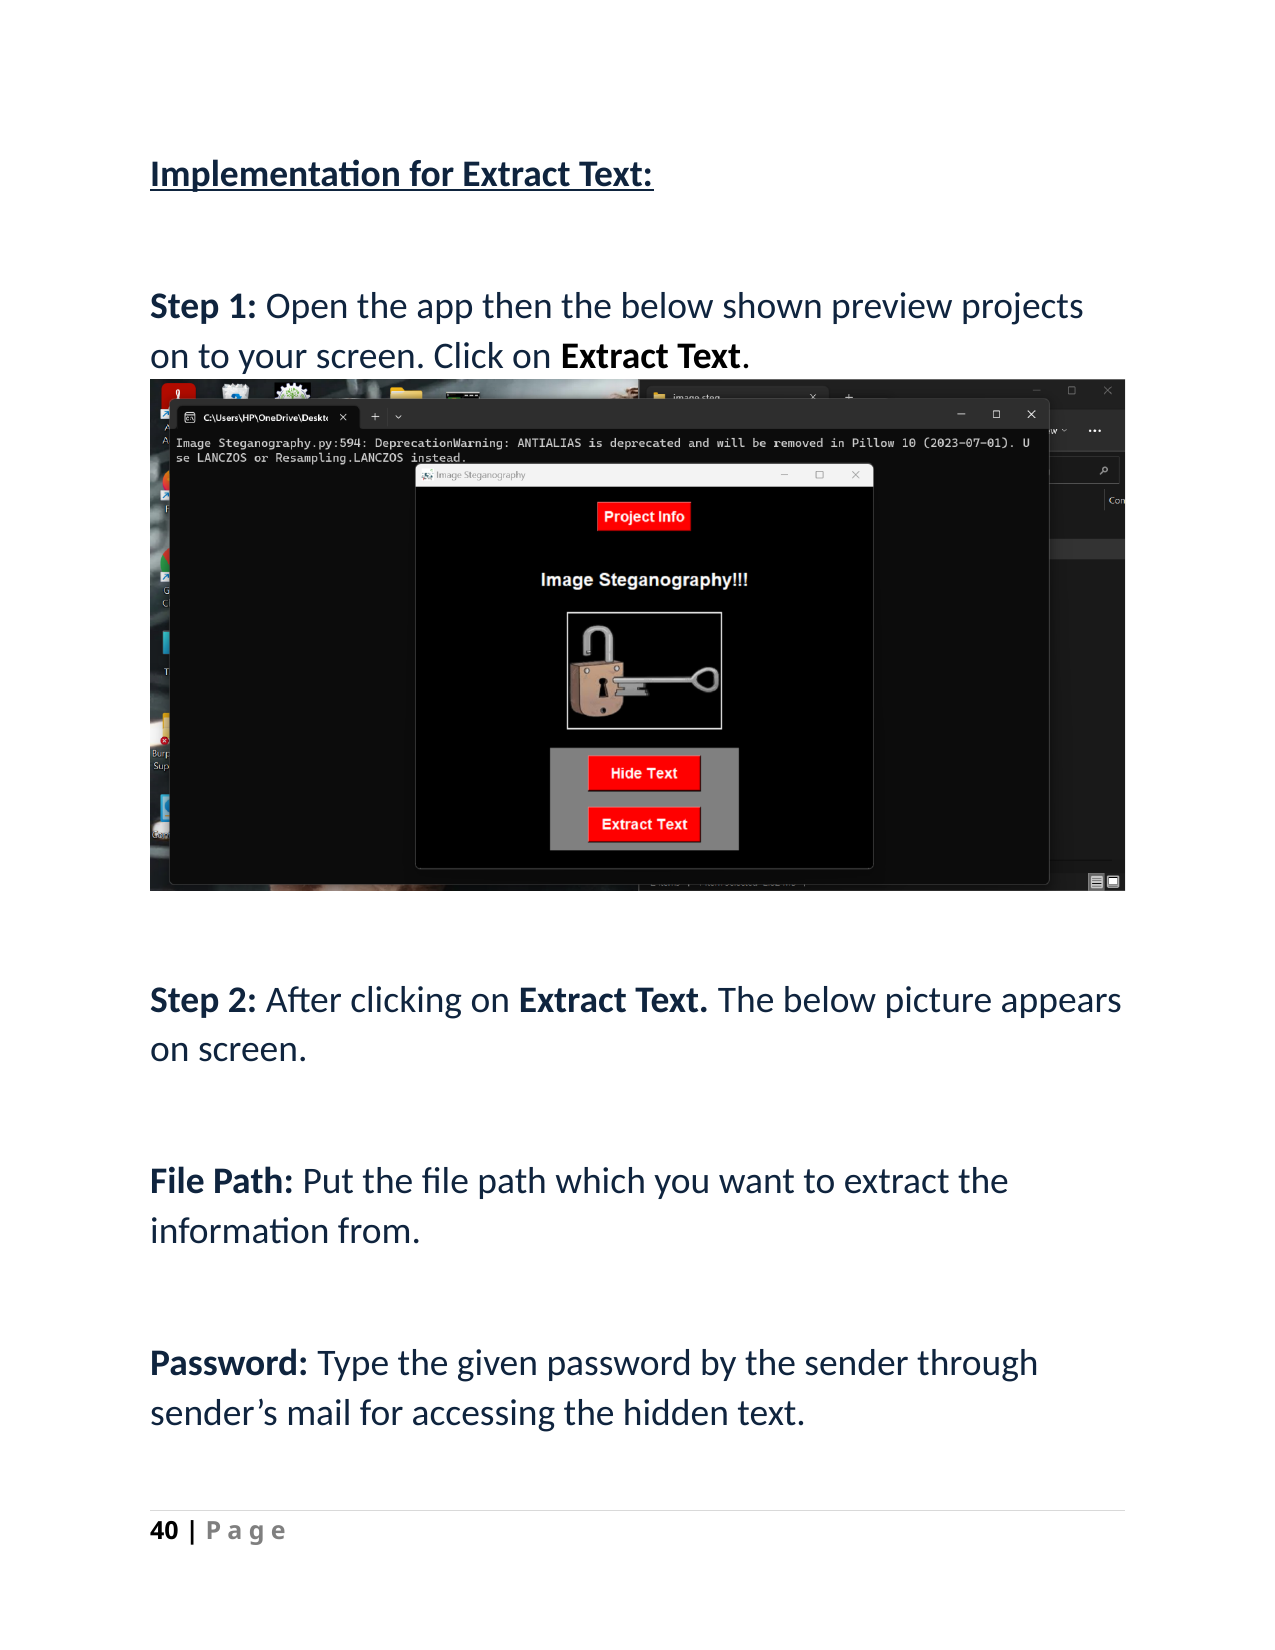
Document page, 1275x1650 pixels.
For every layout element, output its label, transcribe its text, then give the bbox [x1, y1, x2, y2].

text Step 2: After clicking on Extract Text. The below picture appears on screen. [150, 976, 1125, 1071]
text File Path: Put the file path which you want to extract the information from. [150, 1157, 1125, 1253]
text Password: Type the given password by the sender through sender’s mail for accessing the hidden text. [150, 1339, 1125, 1434]
picture [150, 379, 1125, 891]
text Step 1: Open the app then the below shown preview projects on to your screen. Click on Extract Text. [150, 282, 1125, 379]
text Implementation for Extract Text: [150, 150, 1125, 196]
